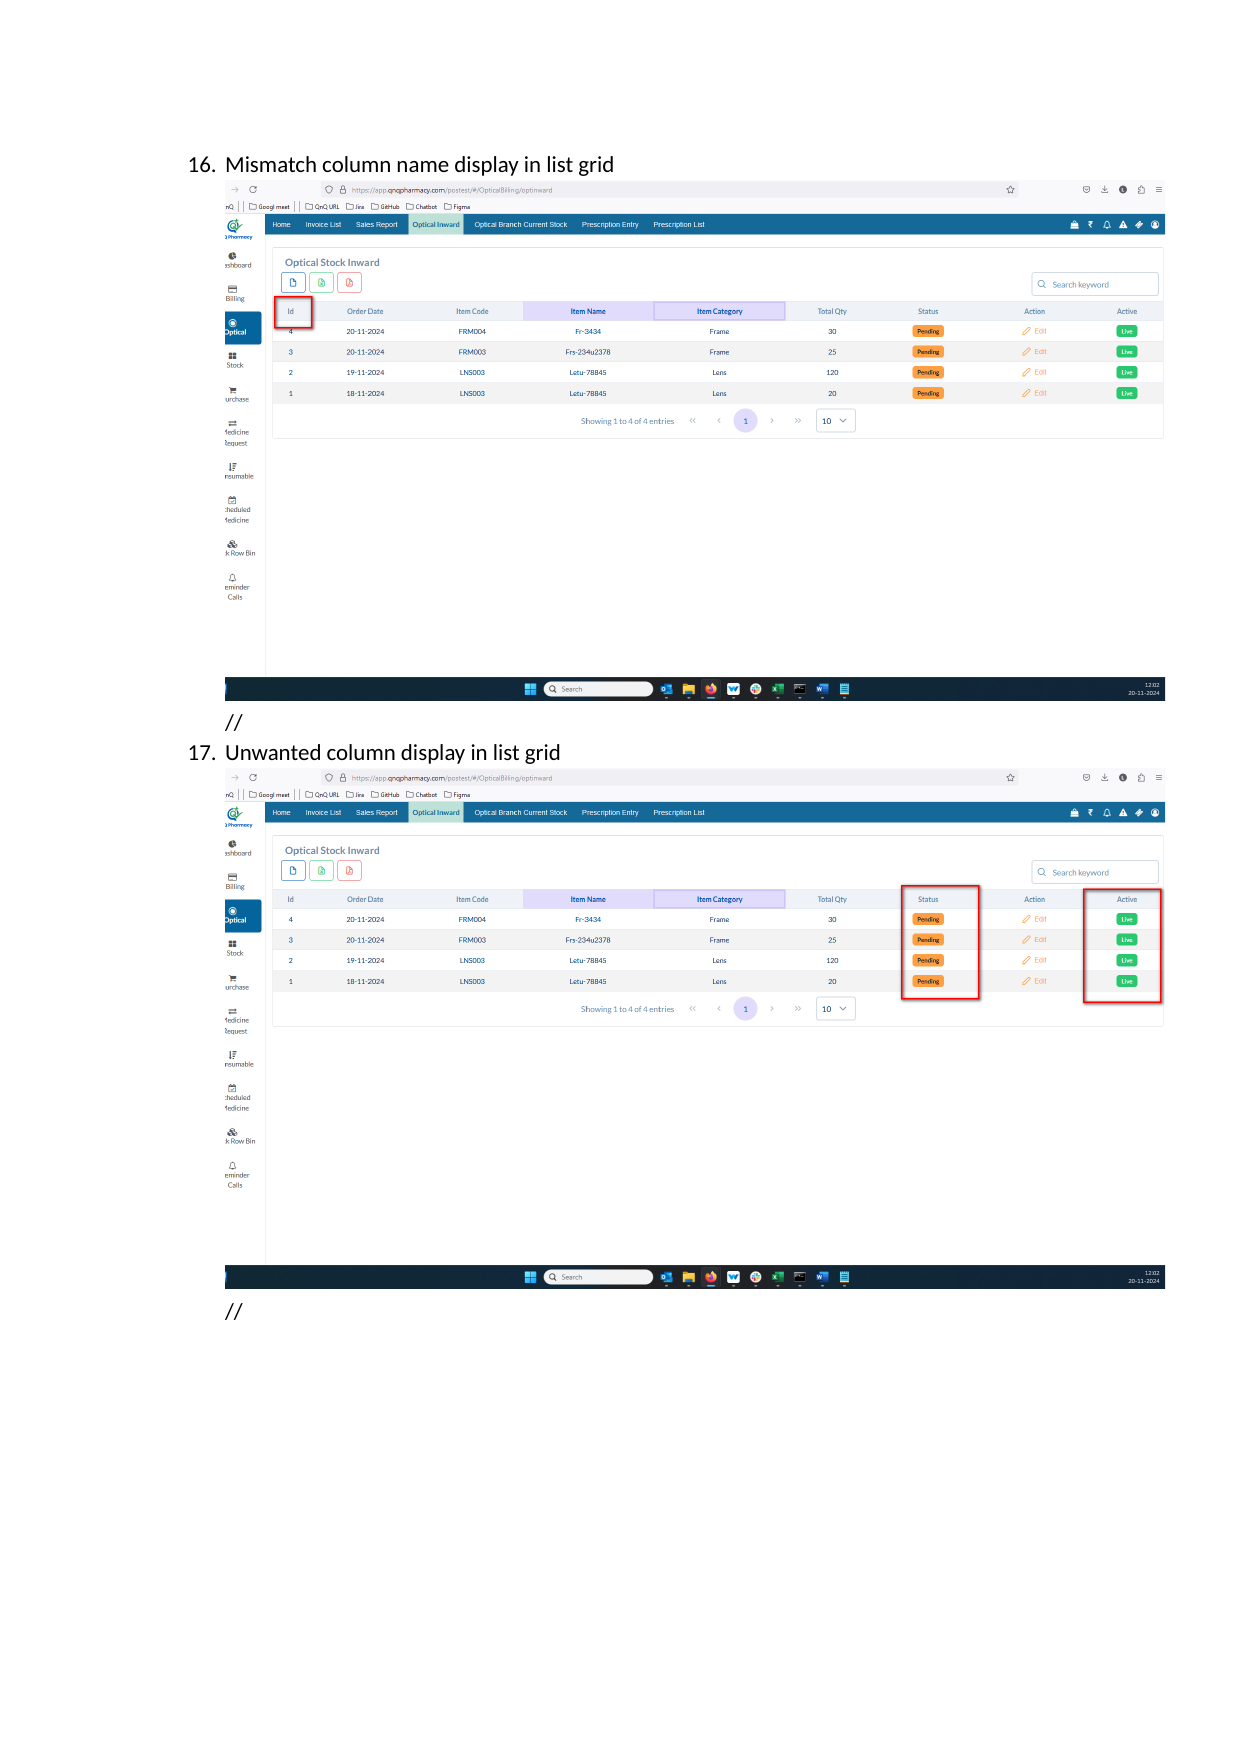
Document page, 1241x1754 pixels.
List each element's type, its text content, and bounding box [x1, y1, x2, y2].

picture [225, 180, 1166, 701]
picture [225, 768, 1166, 1289]
